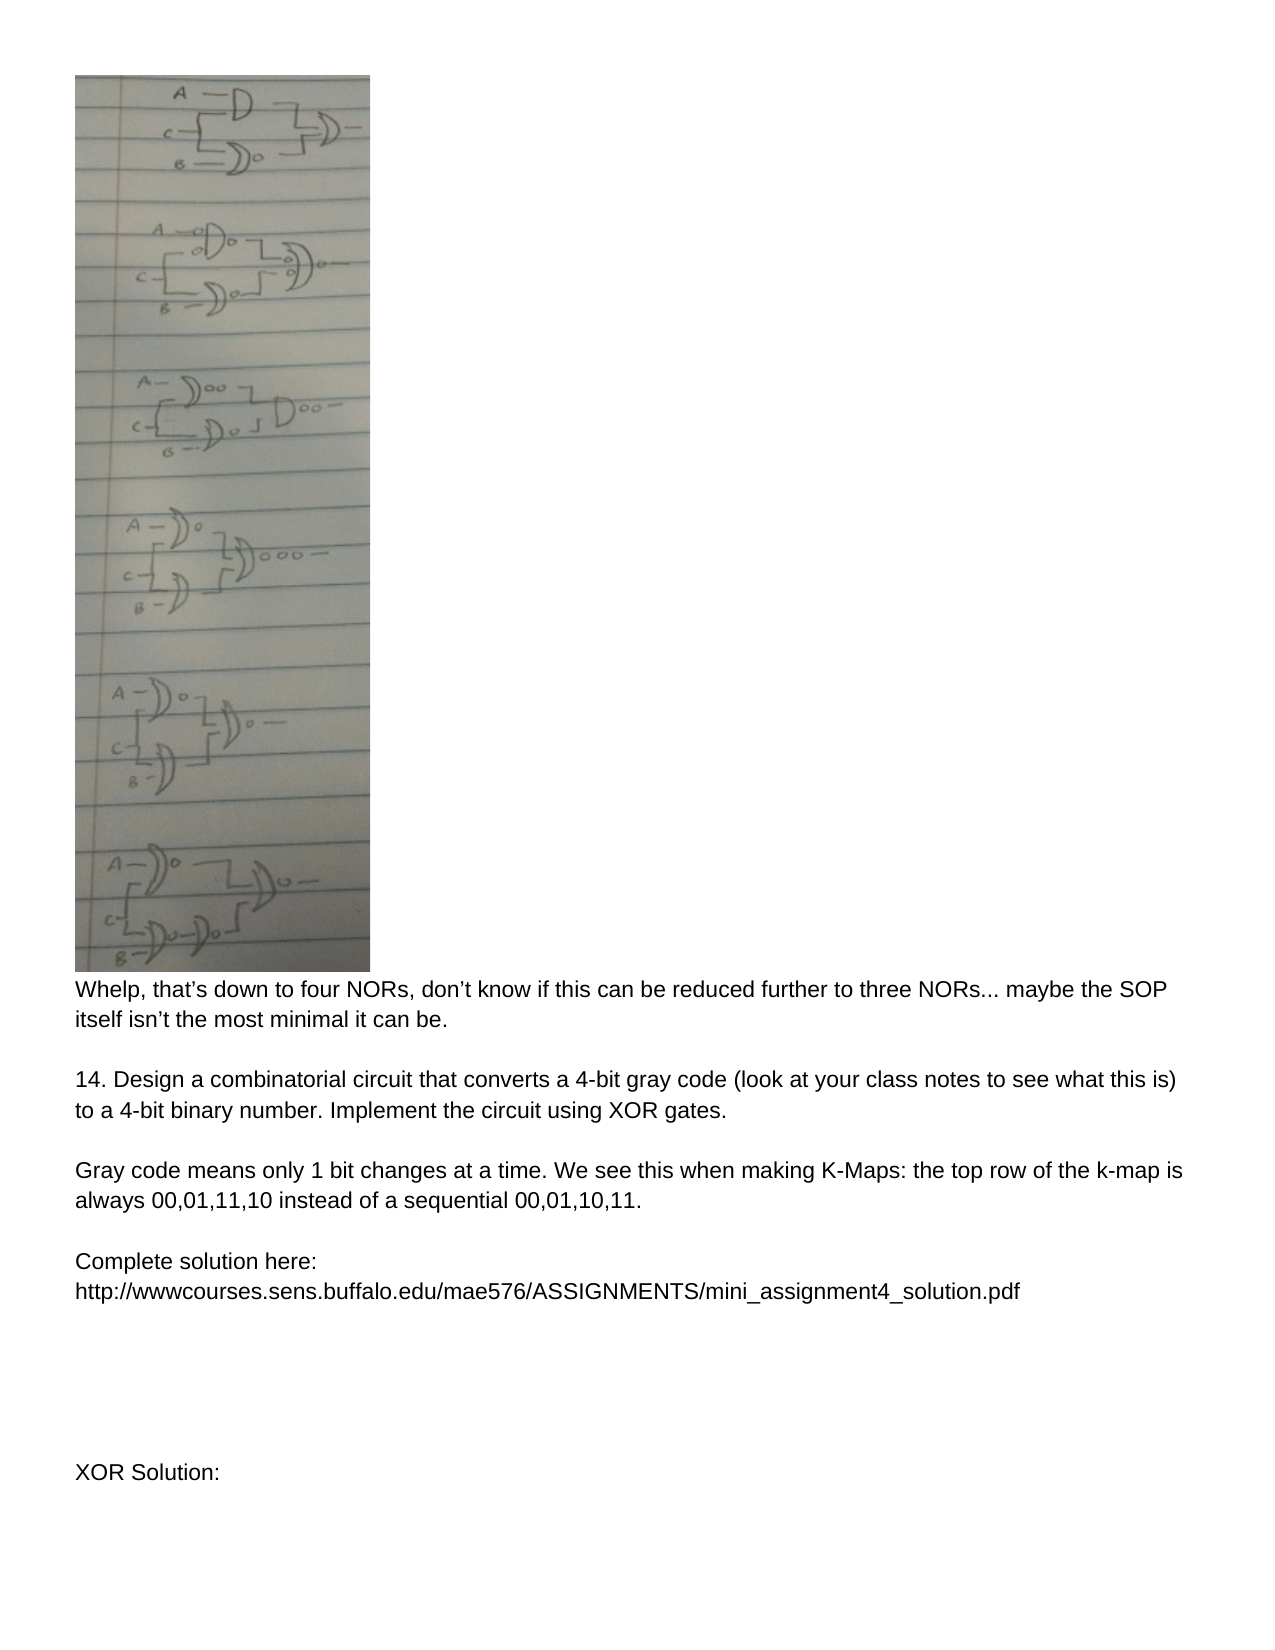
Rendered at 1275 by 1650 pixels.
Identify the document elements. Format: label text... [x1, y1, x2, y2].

text Whelp, that’s down to four NORs, don’t know if this can be reduced further to three NORs... maybe the SOP itself isn’t the most minimal it can be. [75, 976, 1200, 1032]
text XOR Solution: [75, 1459, 1200, 1485]
text 14. Design a combinatorial circuit that converts a 4-bit gray code (look at your class notes to see what this is) to a 4-bit binary number. Implement the circuit using XOR gates. [75, 1066, 1200, 1123]
text http://wwwcourses.sens.buffalo.edu/mae576/ASSIGNMENTS/mini_assignment4_solution.pdf [75, 1278, 1200, 1304]
picture [75, 75, 371, 972]
text Complete solution here: [75, 1248, 1200, 1274]
text Gray code means only 1 bit changes at a time. We see this when making K-Maps: the top row of the k-map is always 00,01,11,10 instead of a sequential 00,01,10,11. [75, 1157, 1200, 1213]
